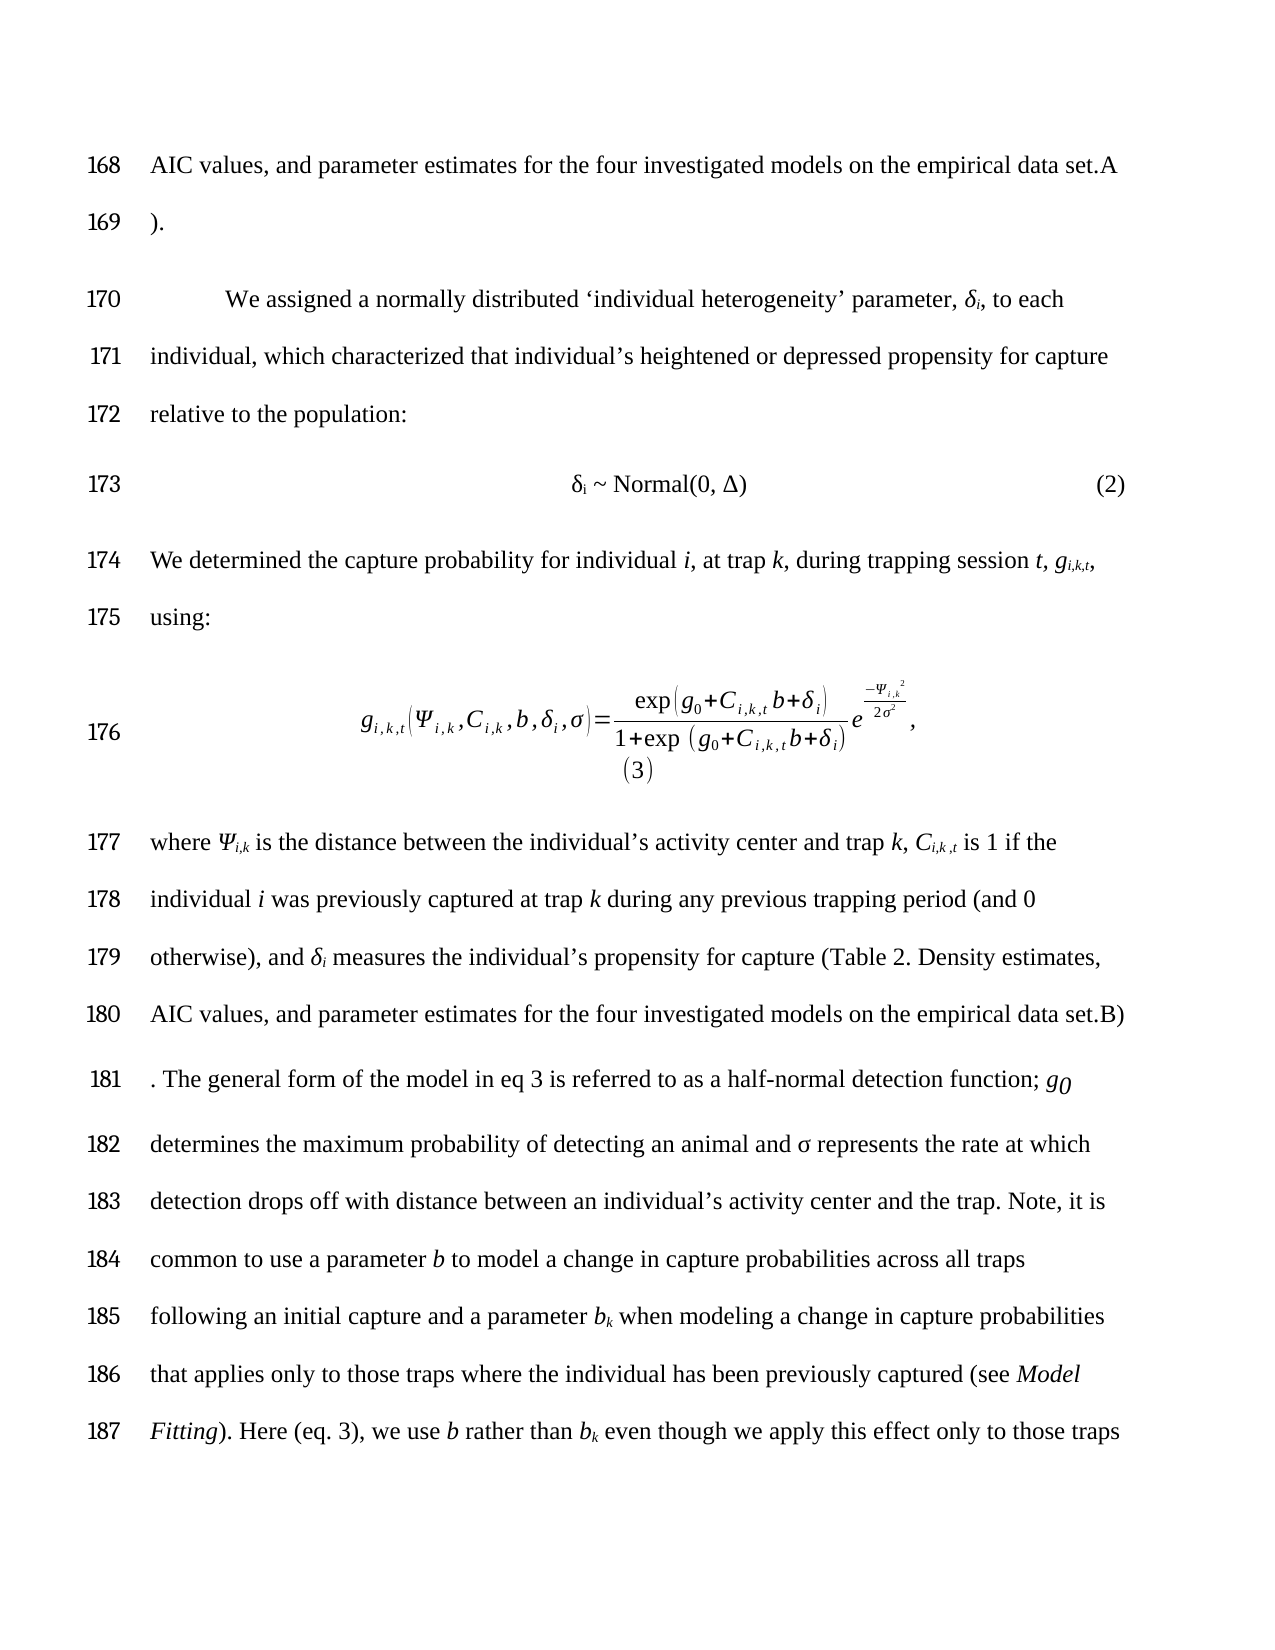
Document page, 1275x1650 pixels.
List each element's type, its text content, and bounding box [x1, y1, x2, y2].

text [150, 150, 1125, 236]
text δi ~ Normal(0, Δ) (2) [150, 469, 1125, 497]
text We assigned a normally distributed ‘individual heterogeneity’ parameter, δi, to each individual, which characterized that individual’s heightened or depressed propensity for capture relative to the population: [150, 284, 1125, 427]
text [150, 827, 1125, 1445]
text We determined the capture probability for individual i, at trap k, during trapping session t, gi,k,t, using: [150, 545, 1125, 631]
